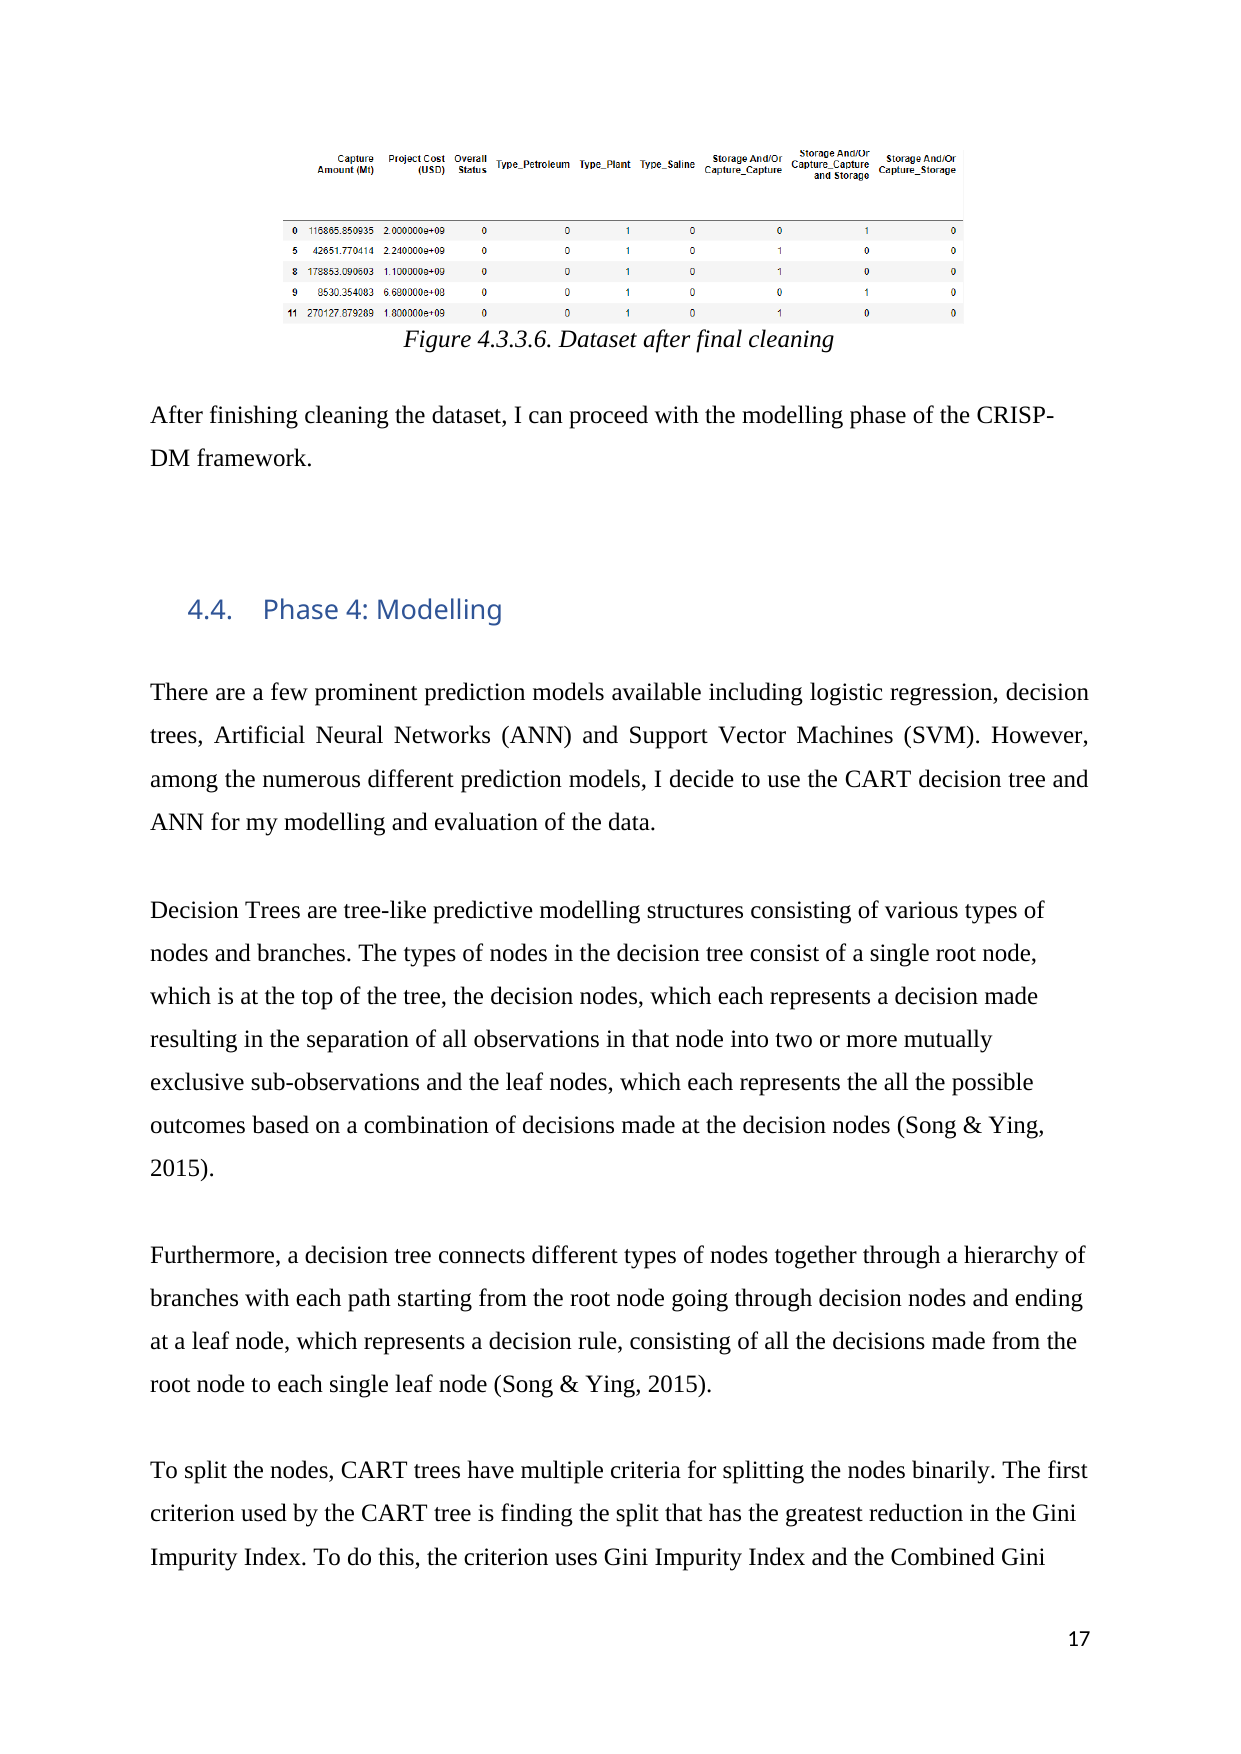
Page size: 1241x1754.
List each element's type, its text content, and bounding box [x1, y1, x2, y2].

text Decision Trees are tree-like predictive modelling structures consisting of various types of nodes and branches. The types of nodes in the decision tree consist of a single root node, which is at the top of the tree, the decision nodes, which each represents a decision made resulting in the separation of all observations in that node into two or more mutually exclusive sub-observations and the leaf nodes, which each represents the all the possible outcomes based on a combination of decisions made at the decision nodes (Song & Ying, 2015). [150, 895, 1090, 1182]
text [150, 1455, 1090, 1570]
text Figure 4.3.3.6. Dataset after final cleaning [150, 324, 1090, 353]
text Furthermore, a decision tree connects different types of nodes together through a hierarchy of branches with each path starting from the root node going through decision nodes and ending at a leaf node, which represents a decision rule, consisting of all the decisions made from the root node to each single leaf node (Song & Ying, 2015). [150, 1240, 1090, 1398]
text After finishing cleaning the dataset, I can proceed with the modelling phase of the CRISP-DM framework. [150, 400, 1090, 472]
picture [277, 150, 964, 324]
subtitle Phase 4: Modelling [187, 591, 1090, 628]
text There are a few prominent prediction models available including logistic regression, decision trees, Artificial Neural Networks (ANN) and Support Vector Machines (SVM). However, among the numerous different prediction models, I decide to use the CART decision tree and ANN for my modelling and evaluation of the data. [150, 677, 1090, 836]
